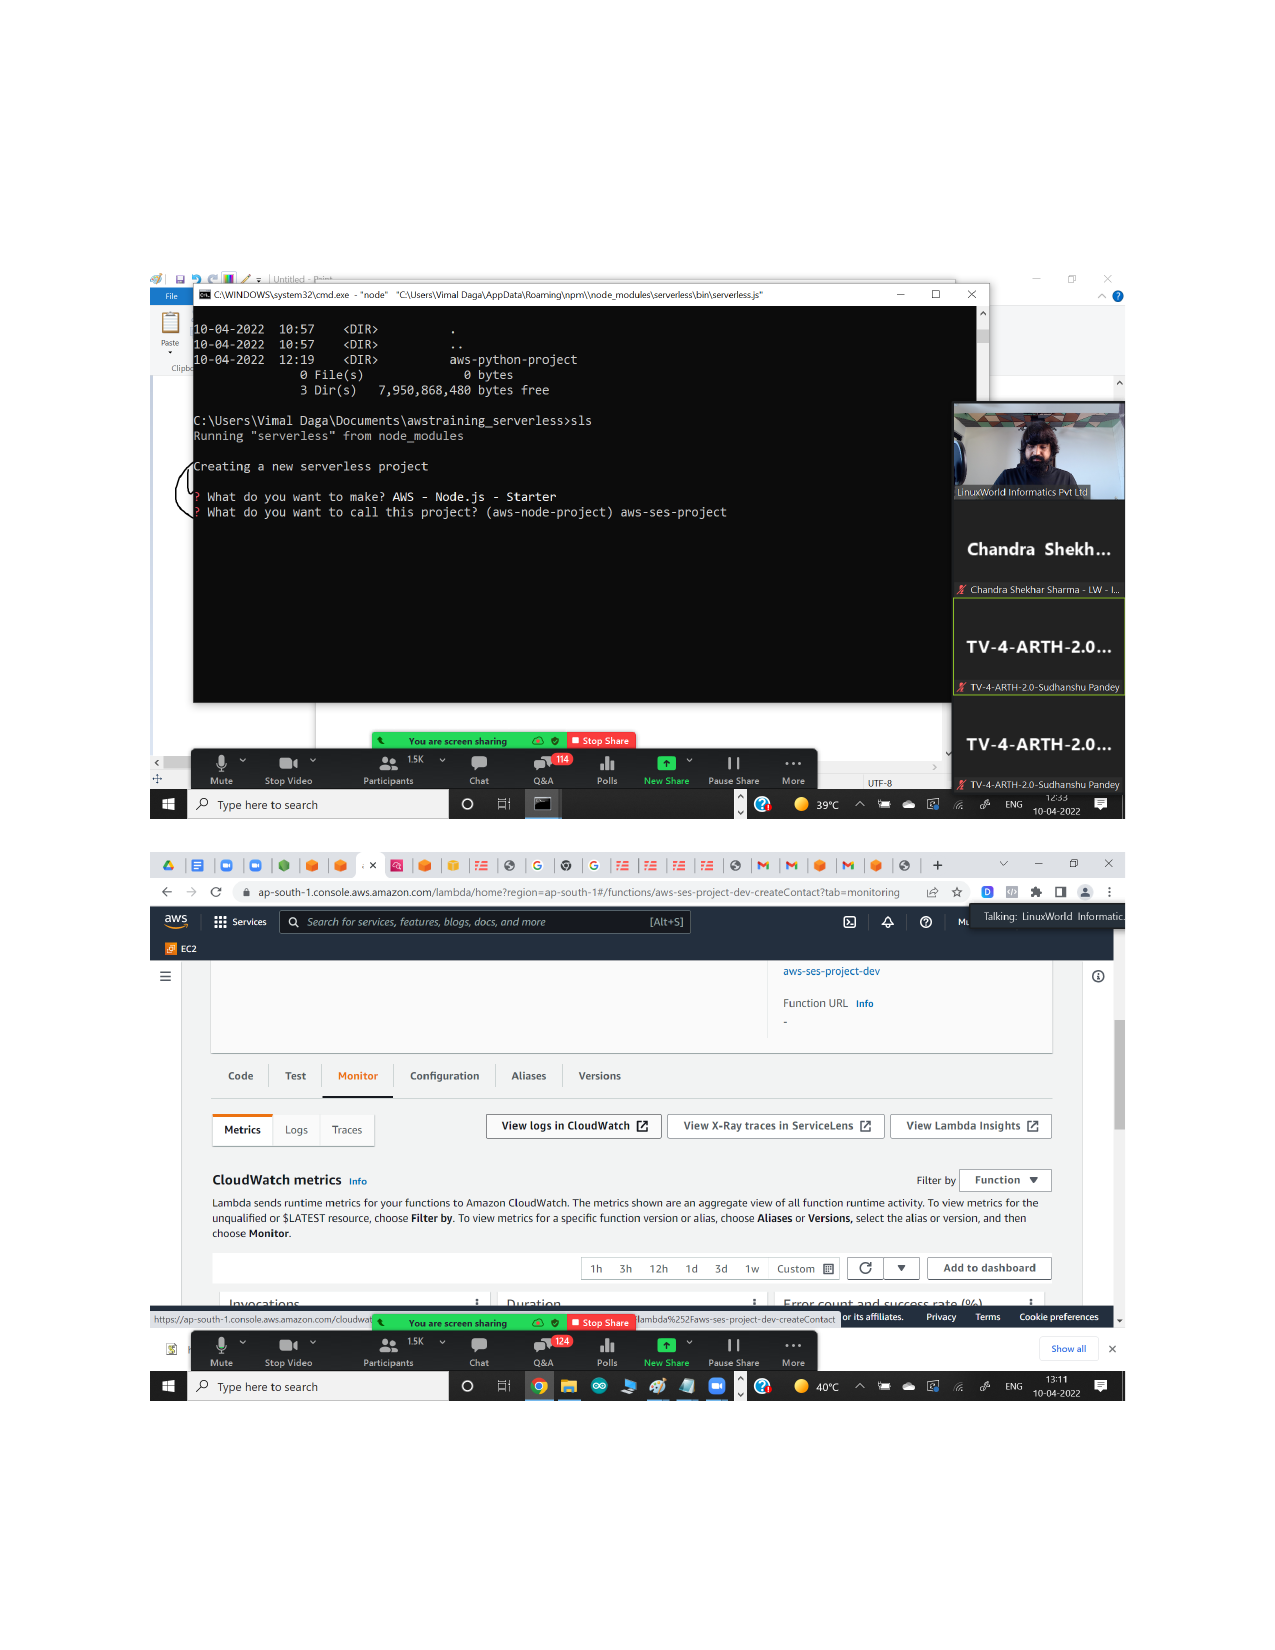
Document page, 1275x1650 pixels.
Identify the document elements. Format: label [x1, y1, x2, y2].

picture [150, 852, 1125, 1401]
picture [150, 270, 1125, 819]
